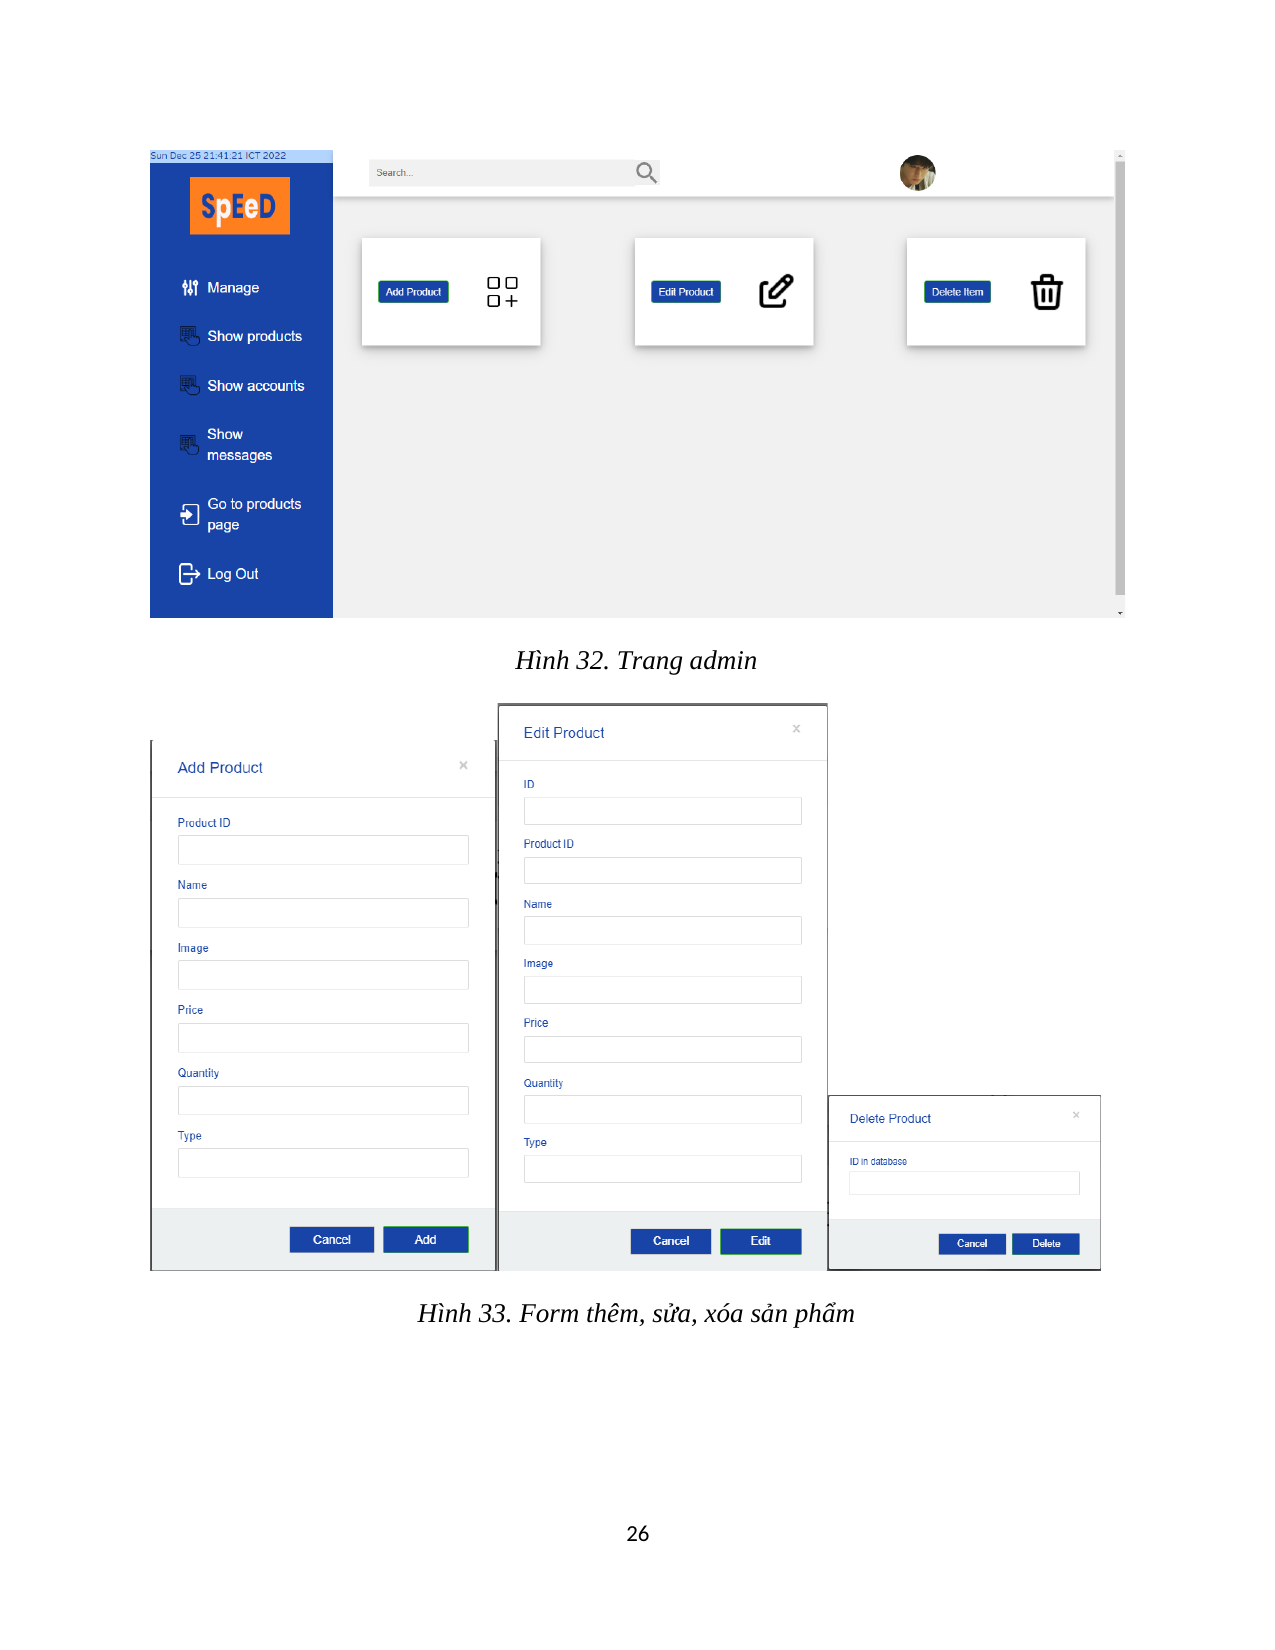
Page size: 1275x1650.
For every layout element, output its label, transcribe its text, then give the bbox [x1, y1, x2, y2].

text Hình 32. Trang admin [150, 644, 1125, 675]
picture [150, 703, 1101, 1271]
picture [150, 150, 1125, 618]
text Hình 33. Form thêm, sửa, xóa sản phẩm [150, 1297, 1125, 1328]
